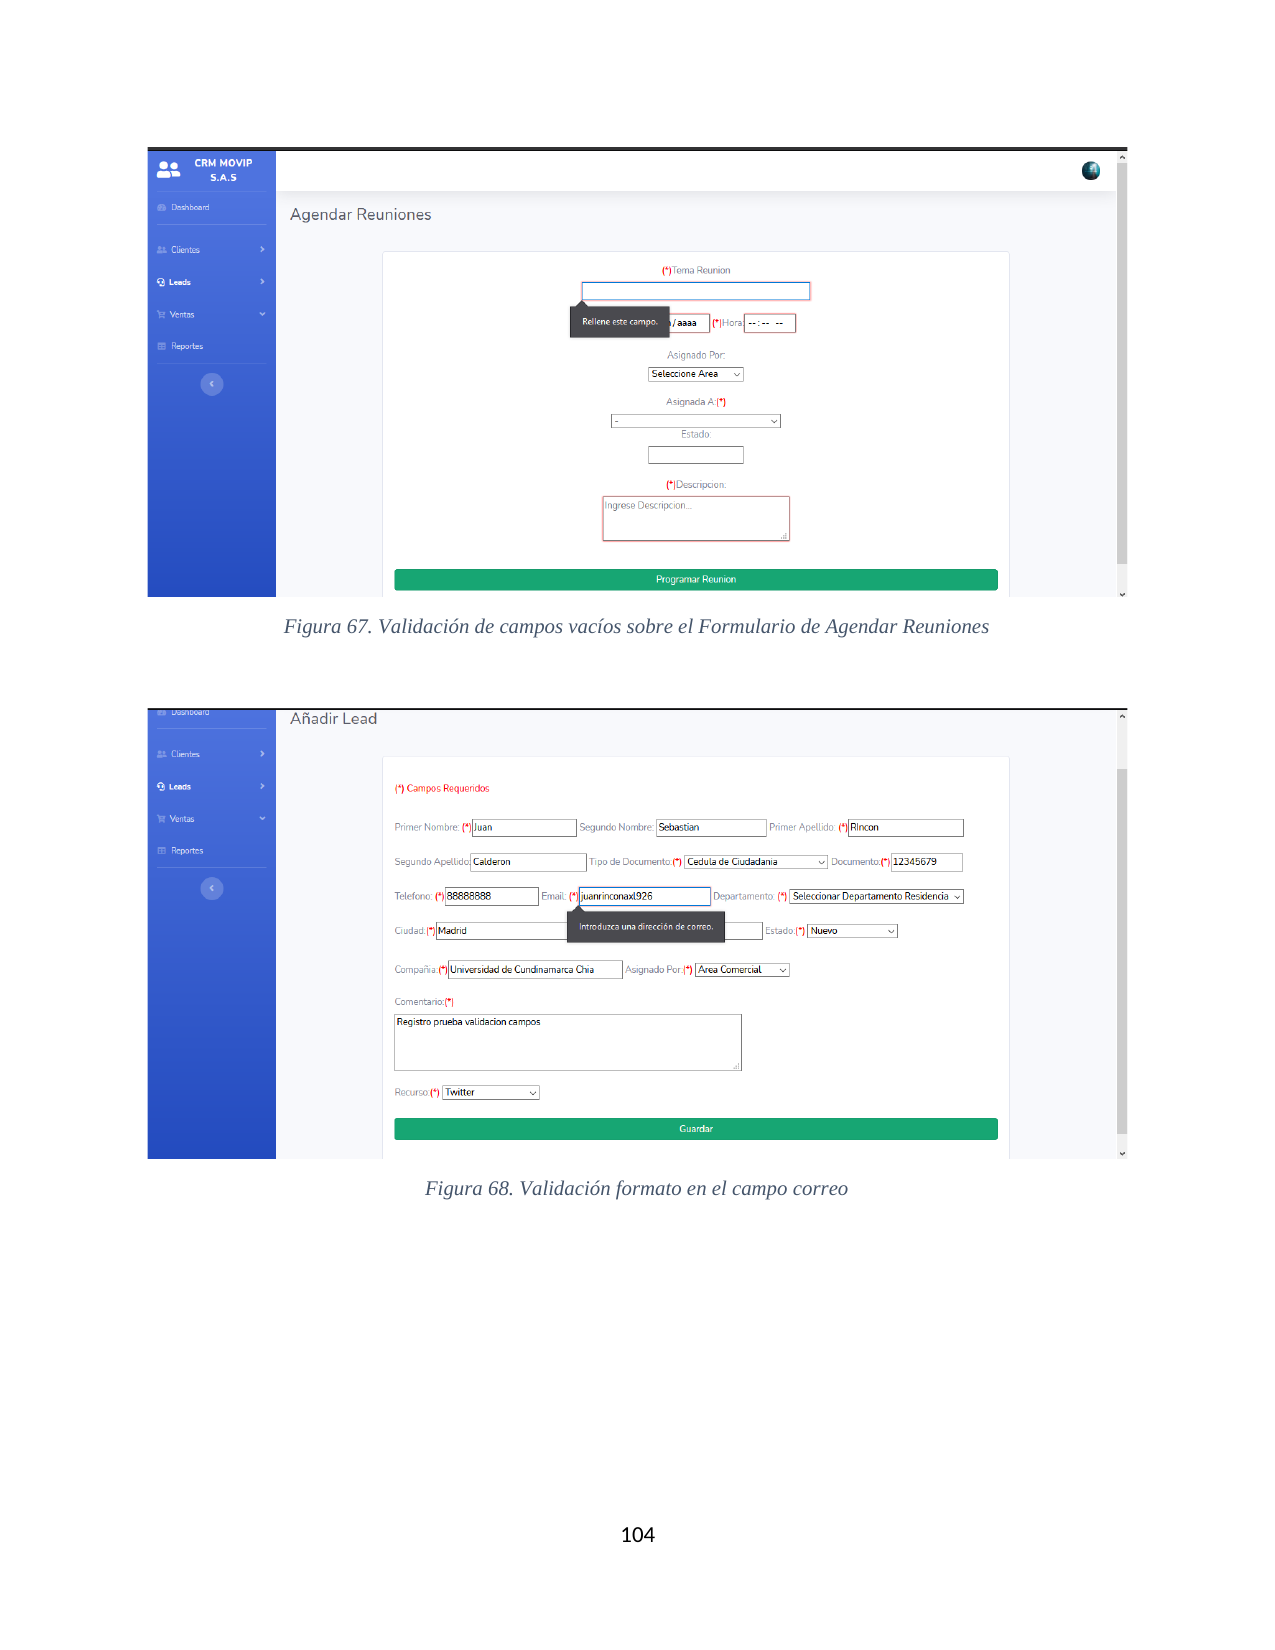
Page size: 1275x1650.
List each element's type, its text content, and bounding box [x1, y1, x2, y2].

picture [147, 147, 1128, 597]
picture [147, 708, 1128, 1159]
